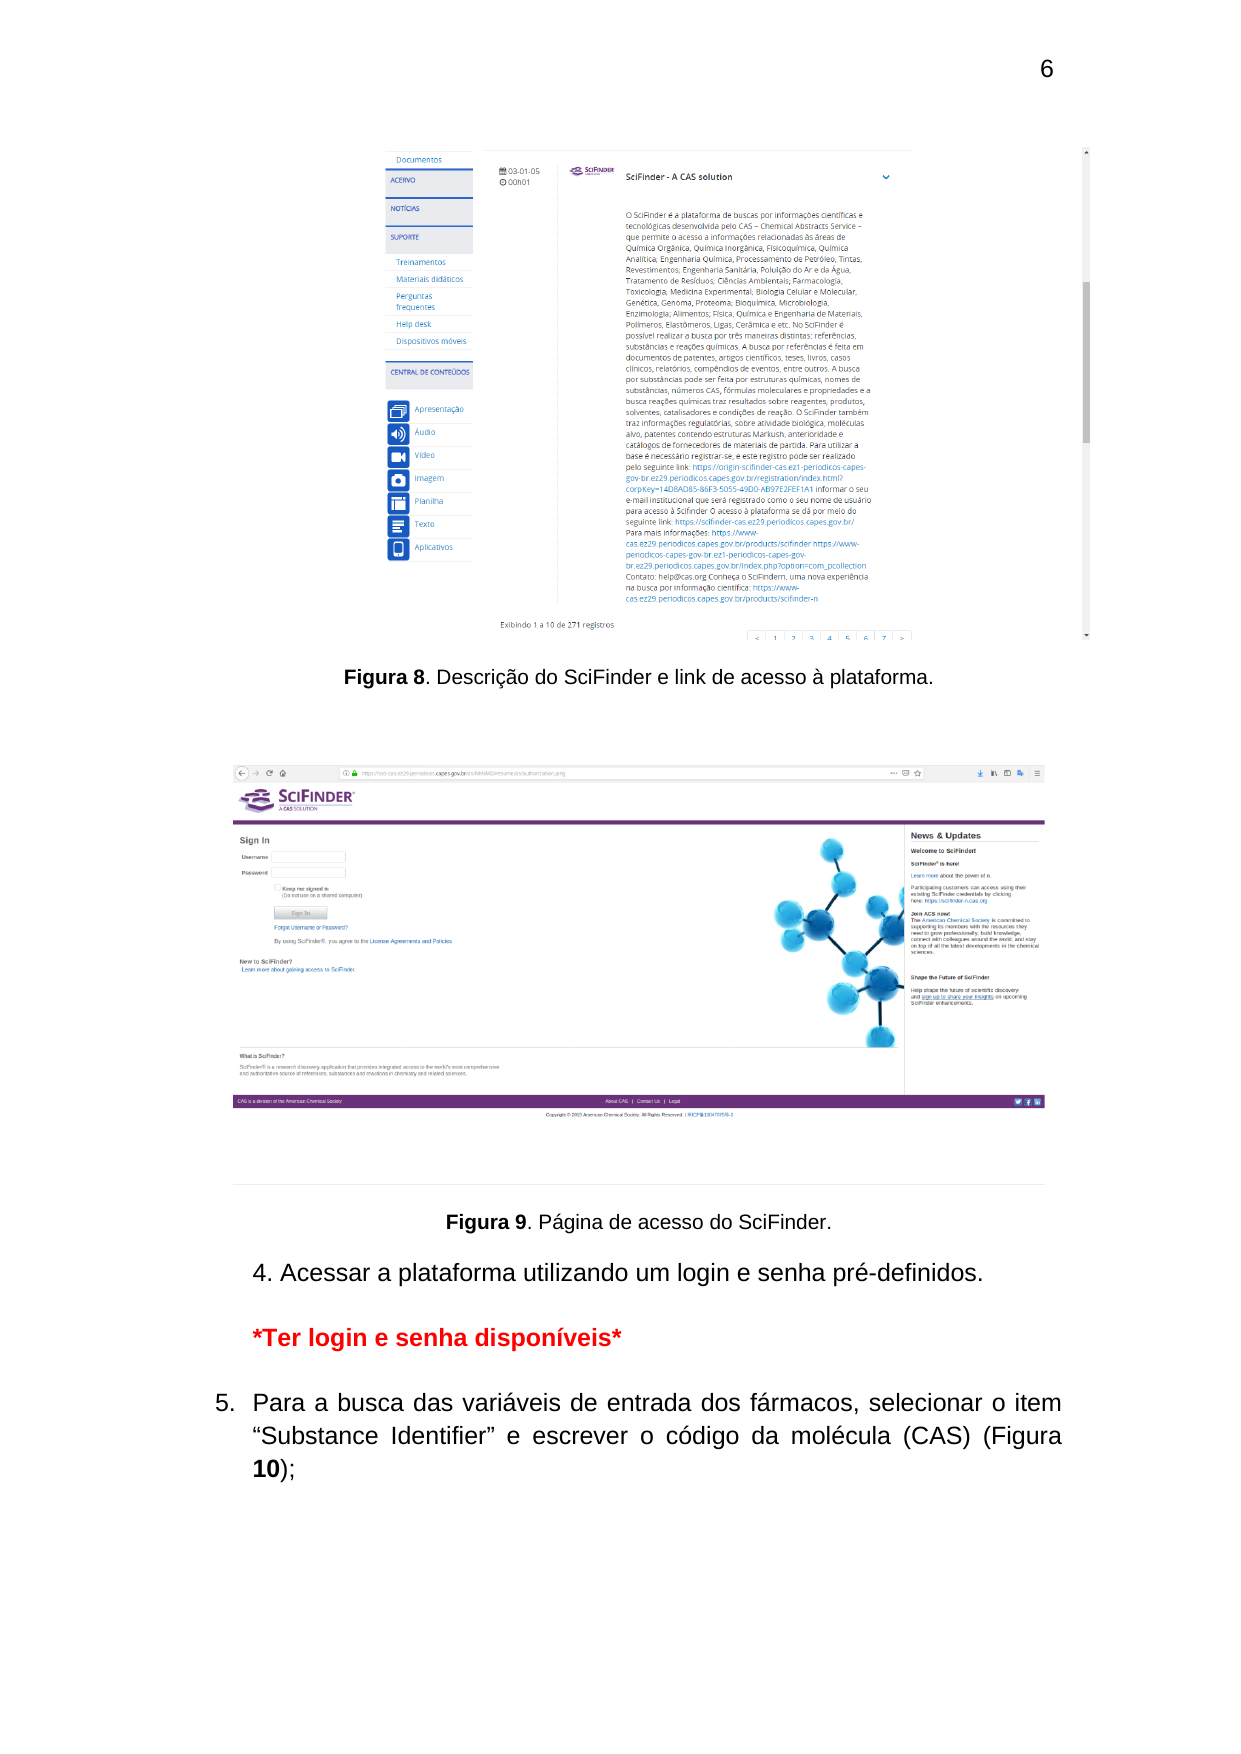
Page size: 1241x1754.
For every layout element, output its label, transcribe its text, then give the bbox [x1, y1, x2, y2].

picture [214, 147, 1090, 640]
picture [233, 765, 1045, 1185]
list *Ter login e senha disponíveis* [252, 1323, 1063, 1352]
text Figura 8. Descrição do SciFinder e link de acesso à plataforma. [215, 664, 1063, 688]
text Figura 9. Página de acesso do SciFinder. [215, 1209, 1063, 1233]
list 4. Acessar a plataforma utilizando um login e senha pré-definidos. [252, 1258, 1063, 1287]
list Para a busca das variáveis de entrada dos fármacos, selecionar o item “Substance Identifier” e escrever o código da molécula (CAS) (Figura 10); [215, 1388, 1063, 1483]
